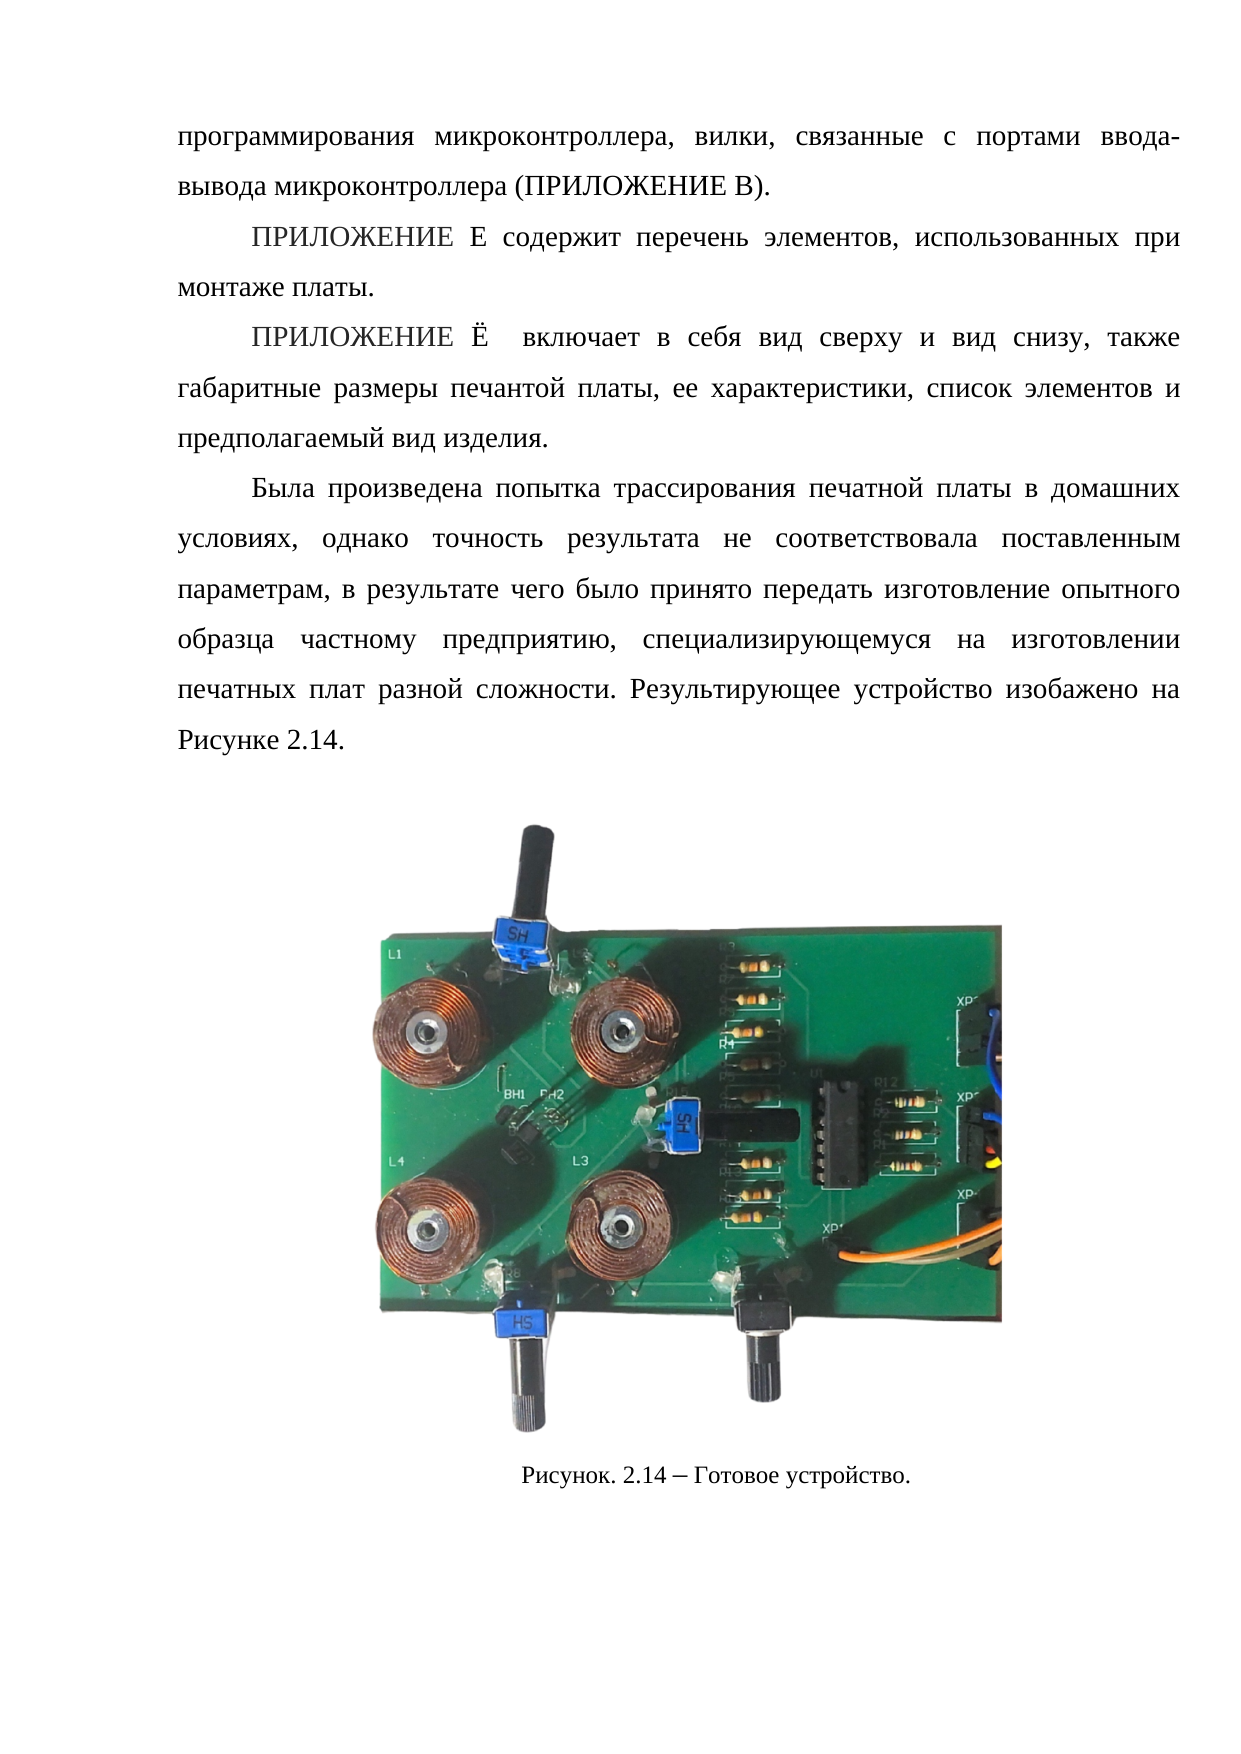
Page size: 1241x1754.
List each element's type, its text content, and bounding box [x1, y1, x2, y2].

text ПРИЛОЖЕНИЕ Ё включает в себя вид сверху и вид снизу, также габаритные размеры печантой платы, ее характеристики, список элементов и предполагаемый вид изделия. [177, 319, 1181, 453]
text Рисунок. 2.14 – Готовое устройство. [177, 1456, 1181, 1490]
picture [365, 823, 1008, 1442]
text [177, 118, 1181, 202]
text ПРИЛОЖЕНИЕ Е содержит перечень элементов, использованных при монтаже платы. [177, 219, 1181, 303]
text Была произведена попытка трассирования печатной платы в домашних условиях, однако точность результата не соответствовала поставленным параметрам, в результате чего было принято передать изготовление опытного образца частному предприятию, специализирующемуся на изготовлении печатных плат разной сложности. Результирующее устройство изобажено на Рисунке 2.14. [177, 470, 1181, 755]
